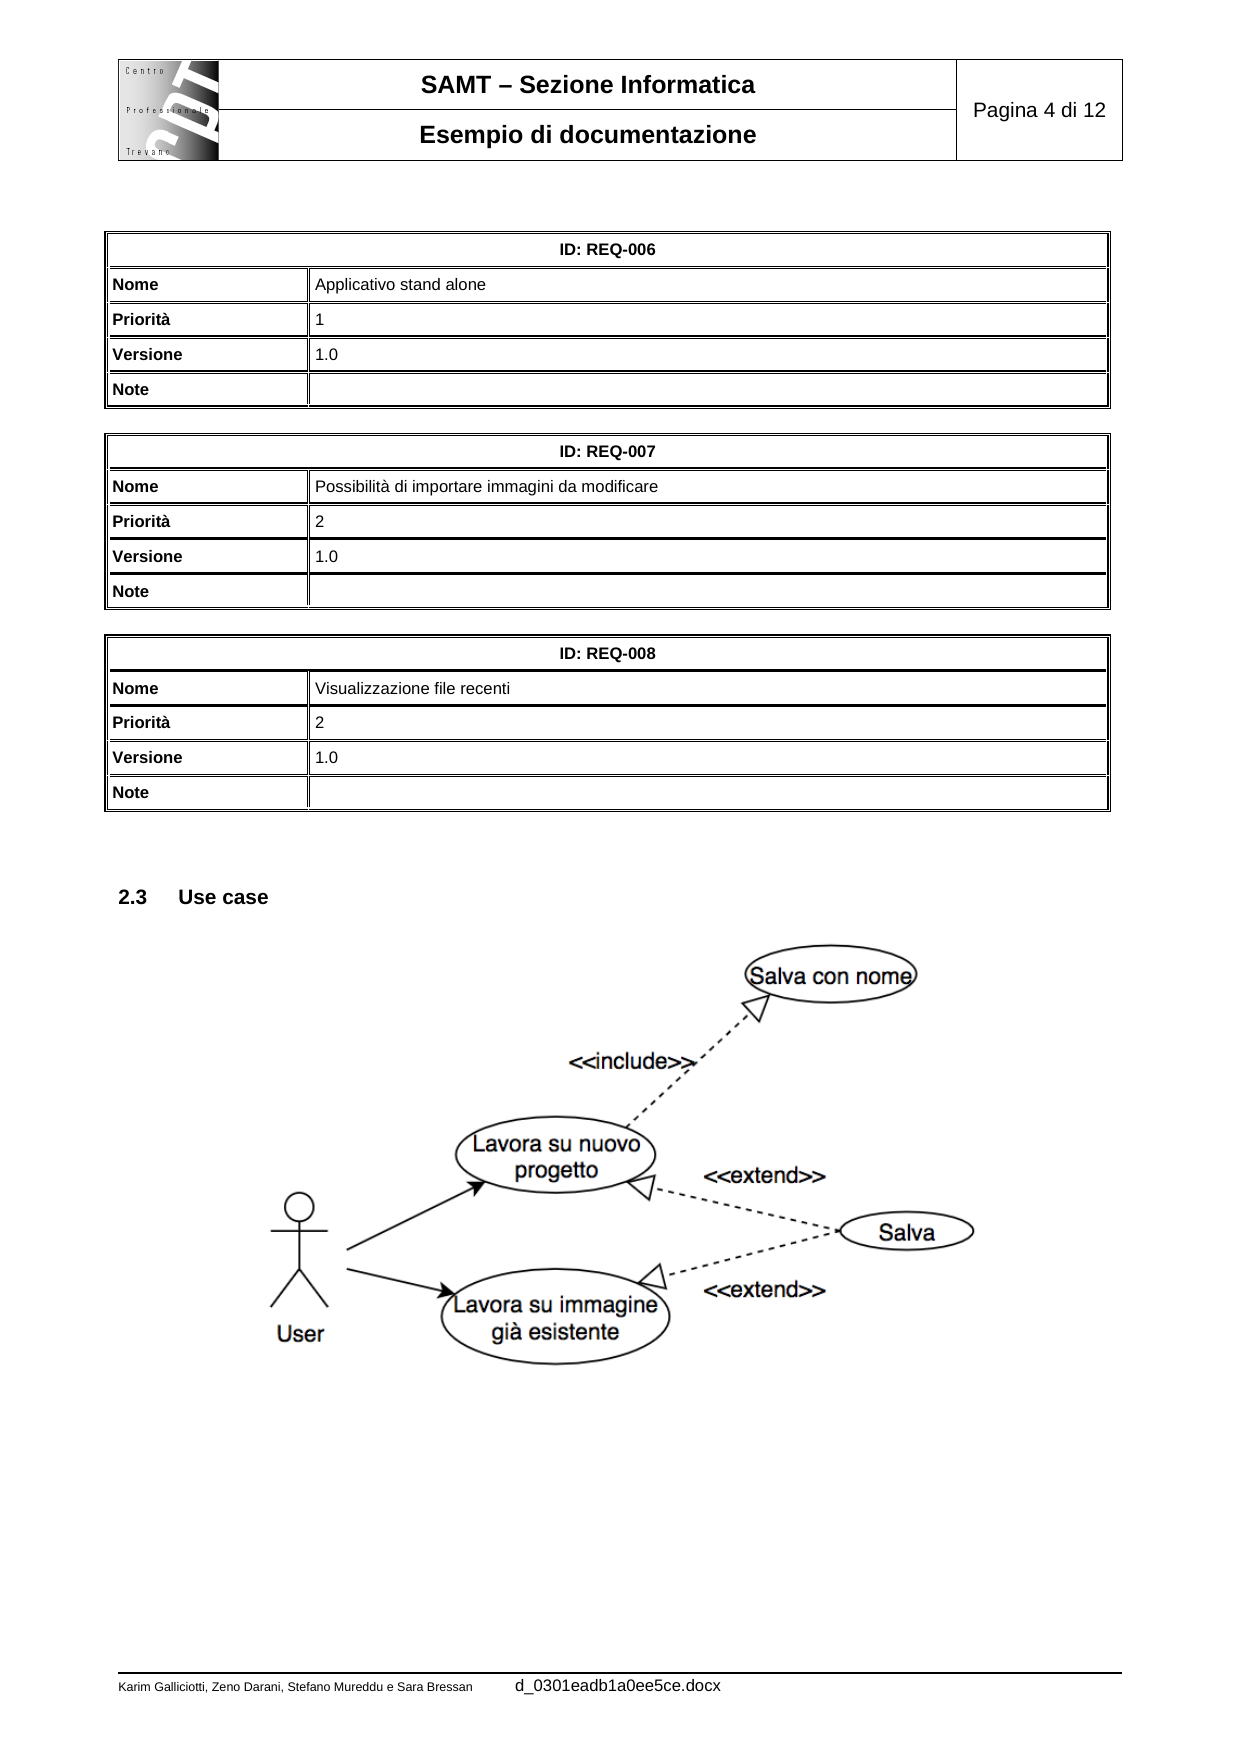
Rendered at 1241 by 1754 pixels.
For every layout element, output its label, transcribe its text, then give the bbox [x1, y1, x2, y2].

subtitle Use case [118, 885, 1122, 909]
table_cell 1 [309, 301, 1109, 335]
table_cell 2 [310, 704, 1107, 739]
table_header ID: REQ-007 [108, 436, 1107, 467]
table_cell Nome [108, 467, 307, 502]
table_cell Versione [106, 739, 308, 774]
table_cell Note [106, 774, 308, 808]
table_cell 1.0 [310, 537, 1107, 572]
picture [118, 60, 219, 160]
table_cell [309, 370, 1108, 405]
table_cell Visualizzazione file recenti [310, 669, 1107, 704]
table_cell Nome [106, 266, 308, 301]
table_cell 1.0 [310, 335, 1108, 370]
table_cell Versione [108, 335, 307, 370]
table_cell 1.0 [309, 739, 1109, 774]
table_cell Applicativo stand alone [309, 266, 1109, 301]
table_cell Possibilità di importare immagini da modificare [310, 467, 1108, 502]
table_cell Note [108, 572, 308, 607]
table_cell [309, 572, 1107, 607]
table_cell [309, 774, 1109, 808]
table_cell 2 [310, 502, 1108, 537]
table_cell Priorità [108, 502, 307, 537]
table_header ID: REQ-008 [108, 638, 1107, 669]
table_cell Note [108, 370, 308, 405]
table_cell Priorità [106, 301, 308, 335]
table_cell Priorità [108, 704, 307, 739]
table_cell Versione [108, 537, 307, 572]
picture [244, 933, 997, 1382]
table_cell Nome [108, 669, 307, 704]
table_header ID: REQ-006 [108, 234, 1107, 266]
